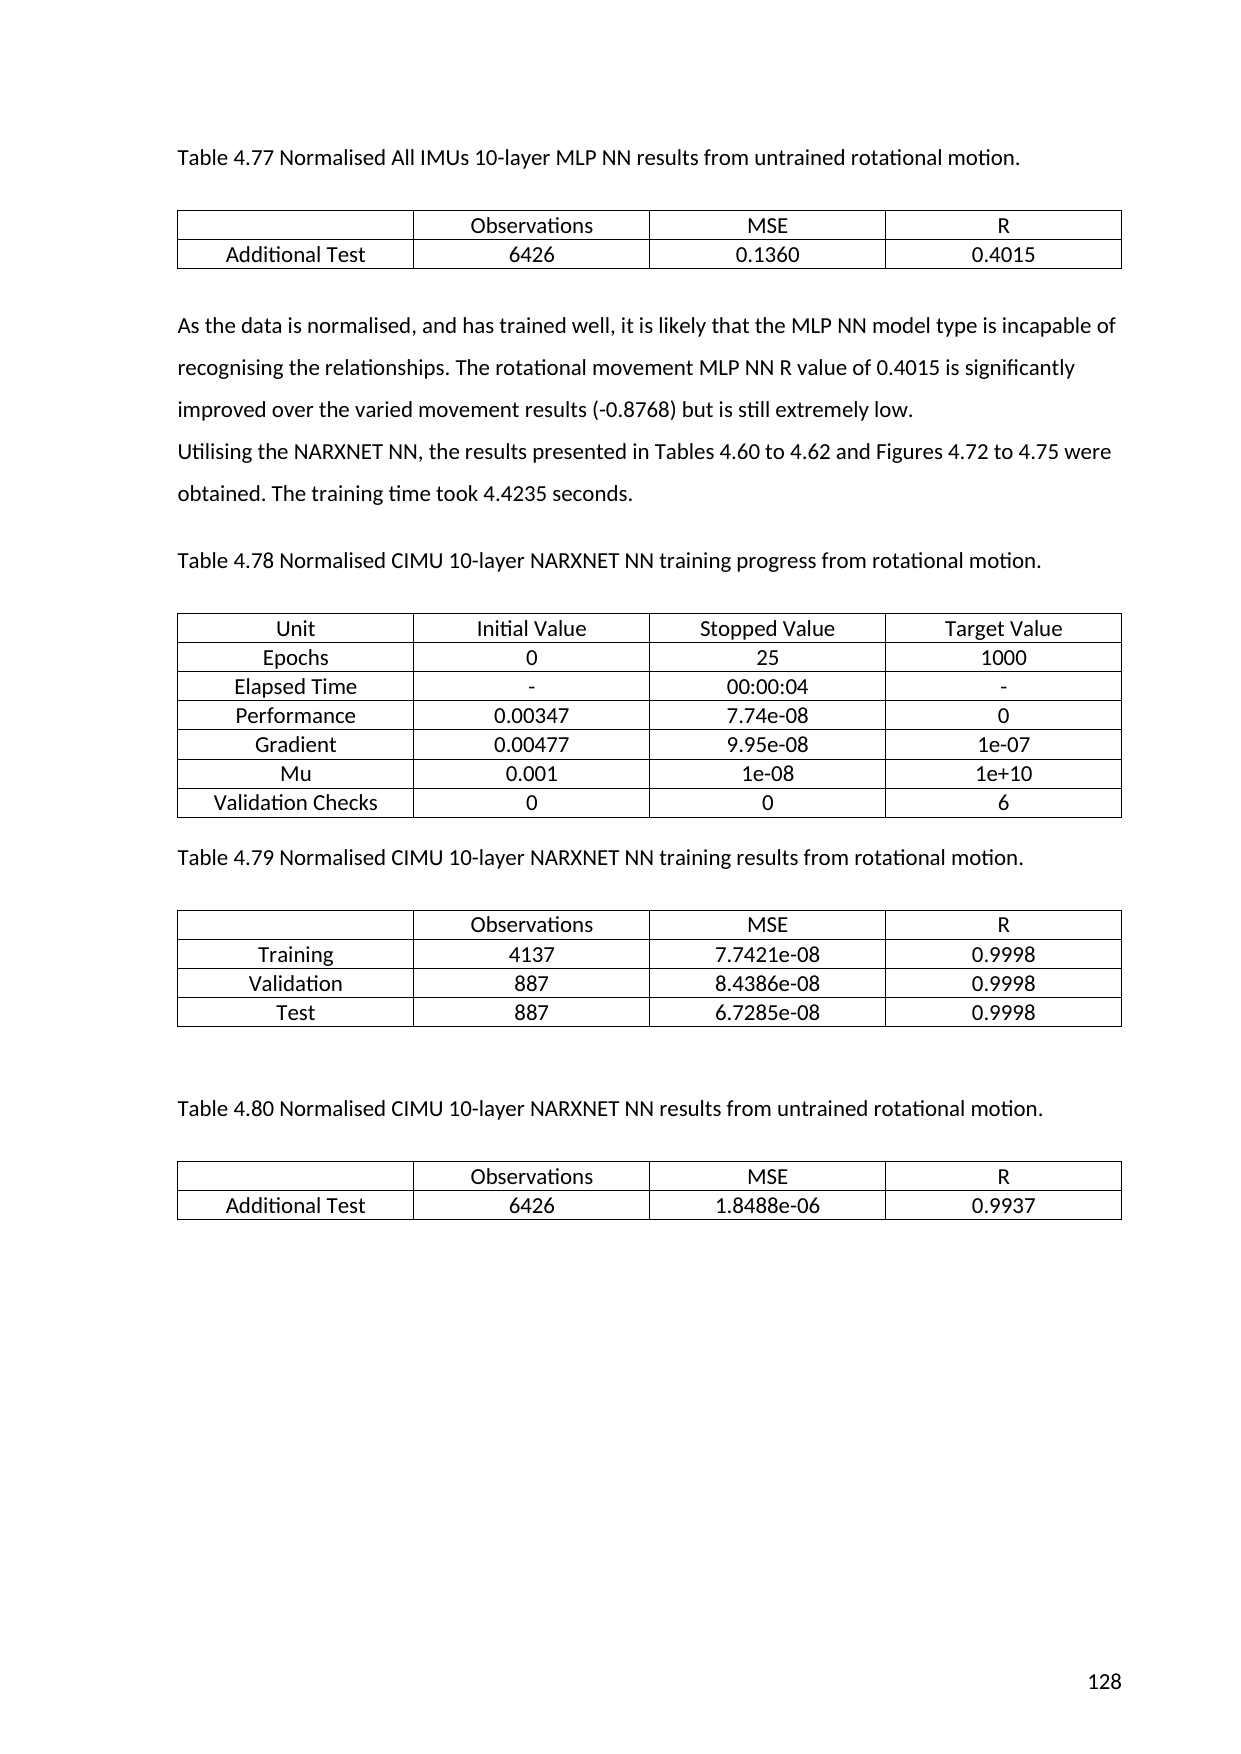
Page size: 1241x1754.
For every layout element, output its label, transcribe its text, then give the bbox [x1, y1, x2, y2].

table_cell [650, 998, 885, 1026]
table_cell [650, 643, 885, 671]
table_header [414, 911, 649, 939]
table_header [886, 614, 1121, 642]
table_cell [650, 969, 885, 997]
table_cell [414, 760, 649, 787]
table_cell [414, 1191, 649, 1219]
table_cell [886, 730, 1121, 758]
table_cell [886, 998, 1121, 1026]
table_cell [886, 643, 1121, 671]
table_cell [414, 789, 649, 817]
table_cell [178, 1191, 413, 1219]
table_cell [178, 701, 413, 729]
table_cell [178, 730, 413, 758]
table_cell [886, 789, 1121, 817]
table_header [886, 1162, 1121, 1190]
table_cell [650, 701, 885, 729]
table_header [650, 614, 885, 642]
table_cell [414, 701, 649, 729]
text As the data is normalised, and has trained well, it is likely that the MLP NN model type is incapable of recognising the relationships. The rotational movement MLP NN R value of 0.4015 is significantly improved over the varied movement results (-0.8768) but is still extremely low. Utilising the NARXNET NN, the results presented in Tables 4.60 to 4.62 and Figures 4.72 to 4.75 were obtained. The training time took 4.4235 seconds. [177, 269, 1122, 507]
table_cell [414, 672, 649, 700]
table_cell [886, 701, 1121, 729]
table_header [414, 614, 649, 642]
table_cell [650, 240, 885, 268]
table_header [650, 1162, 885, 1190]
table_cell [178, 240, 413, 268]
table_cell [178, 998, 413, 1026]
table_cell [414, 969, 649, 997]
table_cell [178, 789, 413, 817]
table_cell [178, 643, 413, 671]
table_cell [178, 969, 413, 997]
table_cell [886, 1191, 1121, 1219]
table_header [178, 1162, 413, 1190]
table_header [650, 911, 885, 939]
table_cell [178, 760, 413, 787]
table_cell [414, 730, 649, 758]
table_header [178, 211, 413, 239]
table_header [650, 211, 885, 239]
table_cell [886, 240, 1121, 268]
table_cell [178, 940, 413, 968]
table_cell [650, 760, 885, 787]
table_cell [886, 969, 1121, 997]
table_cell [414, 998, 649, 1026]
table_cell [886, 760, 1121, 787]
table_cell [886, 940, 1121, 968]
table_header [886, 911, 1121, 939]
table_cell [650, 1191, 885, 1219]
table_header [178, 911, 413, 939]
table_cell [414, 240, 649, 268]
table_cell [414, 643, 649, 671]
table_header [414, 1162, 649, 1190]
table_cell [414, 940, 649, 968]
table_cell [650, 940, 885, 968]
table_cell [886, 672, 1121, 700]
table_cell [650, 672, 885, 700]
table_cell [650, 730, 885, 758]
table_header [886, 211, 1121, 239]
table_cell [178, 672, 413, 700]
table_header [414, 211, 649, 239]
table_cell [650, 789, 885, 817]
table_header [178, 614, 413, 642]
